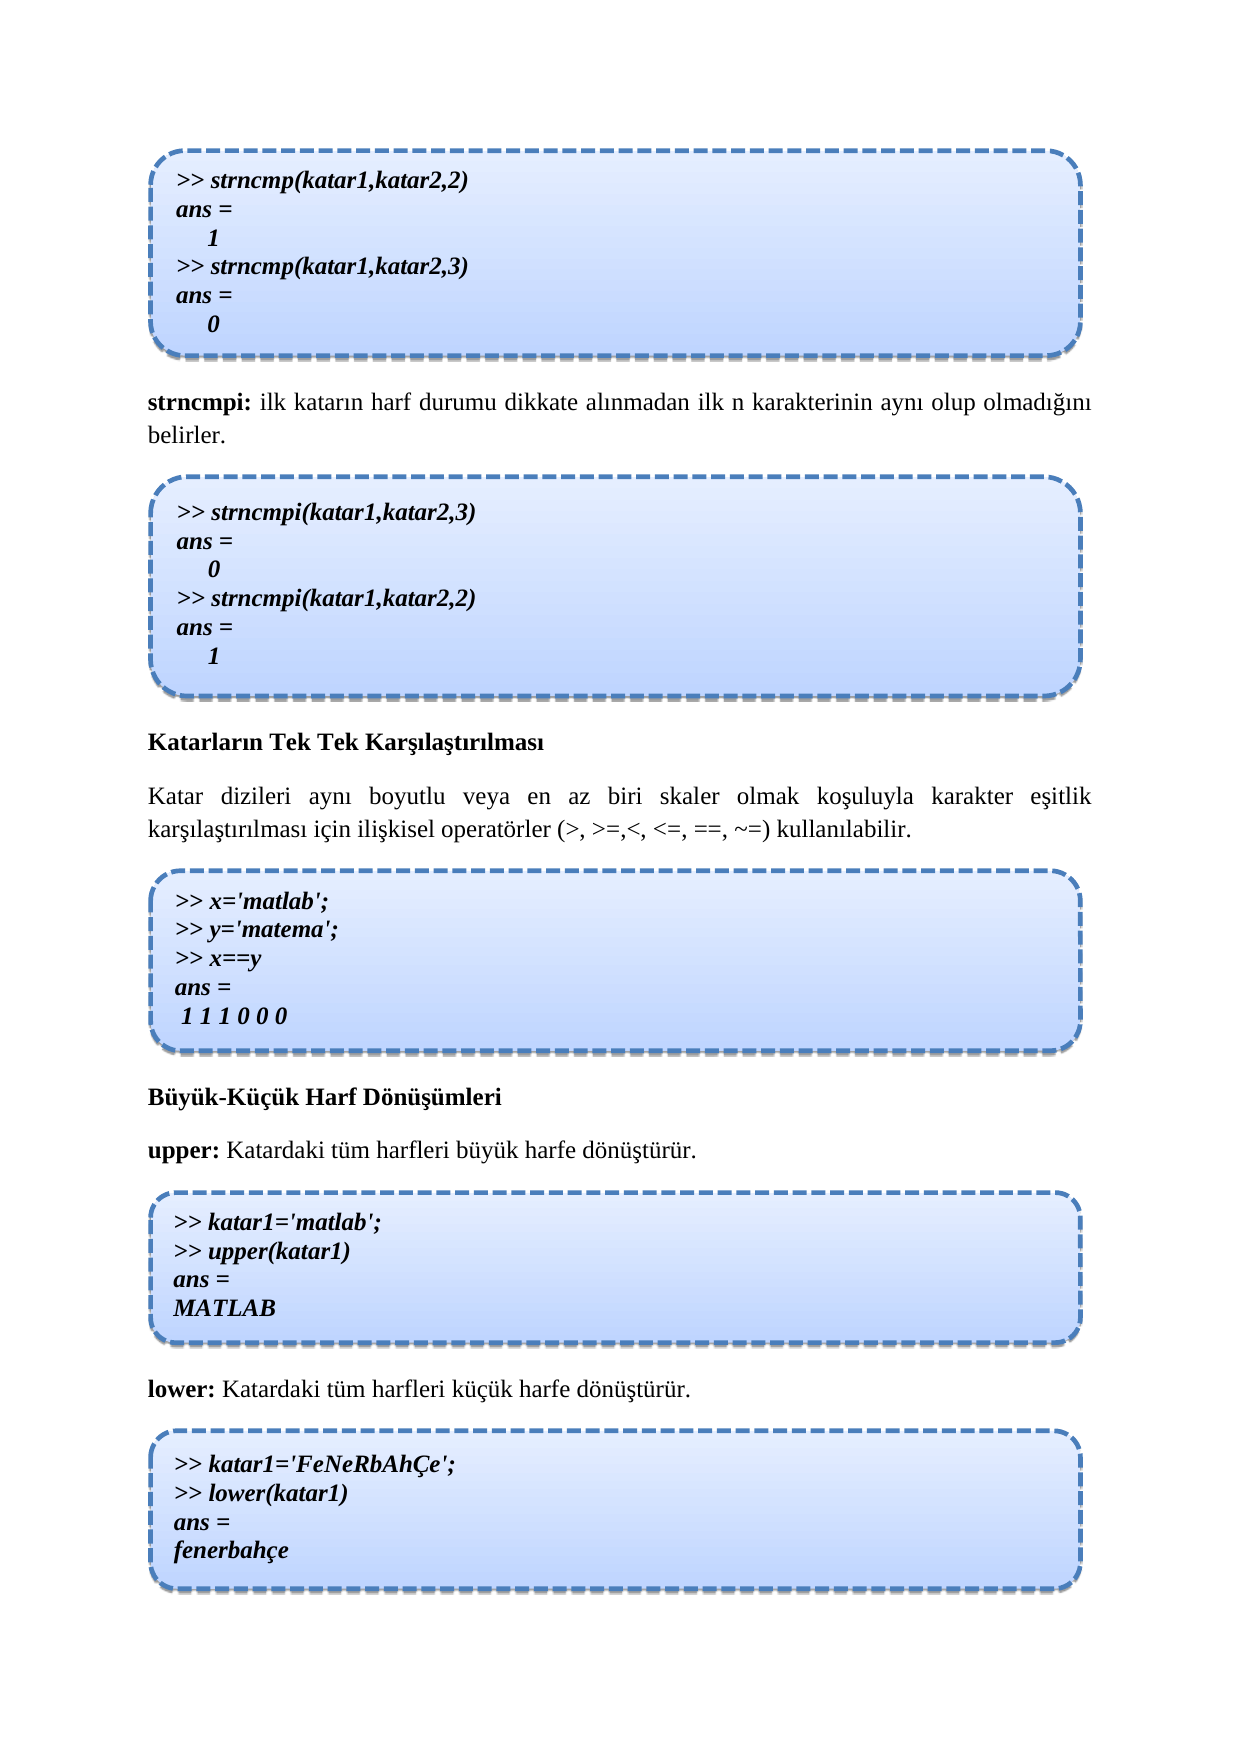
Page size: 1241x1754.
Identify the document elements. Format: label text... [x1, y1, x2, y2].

text upper: Katardaki tüm harfleri büyük harfe dönüştürür. [148, 1136, 1093, 1164]
text Büyük-Küçük Harf Dönüşümleri [148, 1082, 1093, 1111]
text Katarların Tek Tek Karşılaştırılması [148, 727, 1093, 756]
text lower: Katardaki tüm harfleri küçük harfe dönüştürür. [148, 1374, 1093, 1403]
text strncmpi: ilk katarın harf durumu dikkate alınmadan ilk n karakterinin aynı olup olmadığını belirler. [148, 387, 1093, 448]
text Katar dizileri aynı boyutlu veya en az biri skaler olmak koşuluyla karakter eşitlik karşılaştırılması için ilişkisel operatörler (>, >=,<, <=, ==, ~=) kullanılabilir. [148, 781, 1093, 842]
